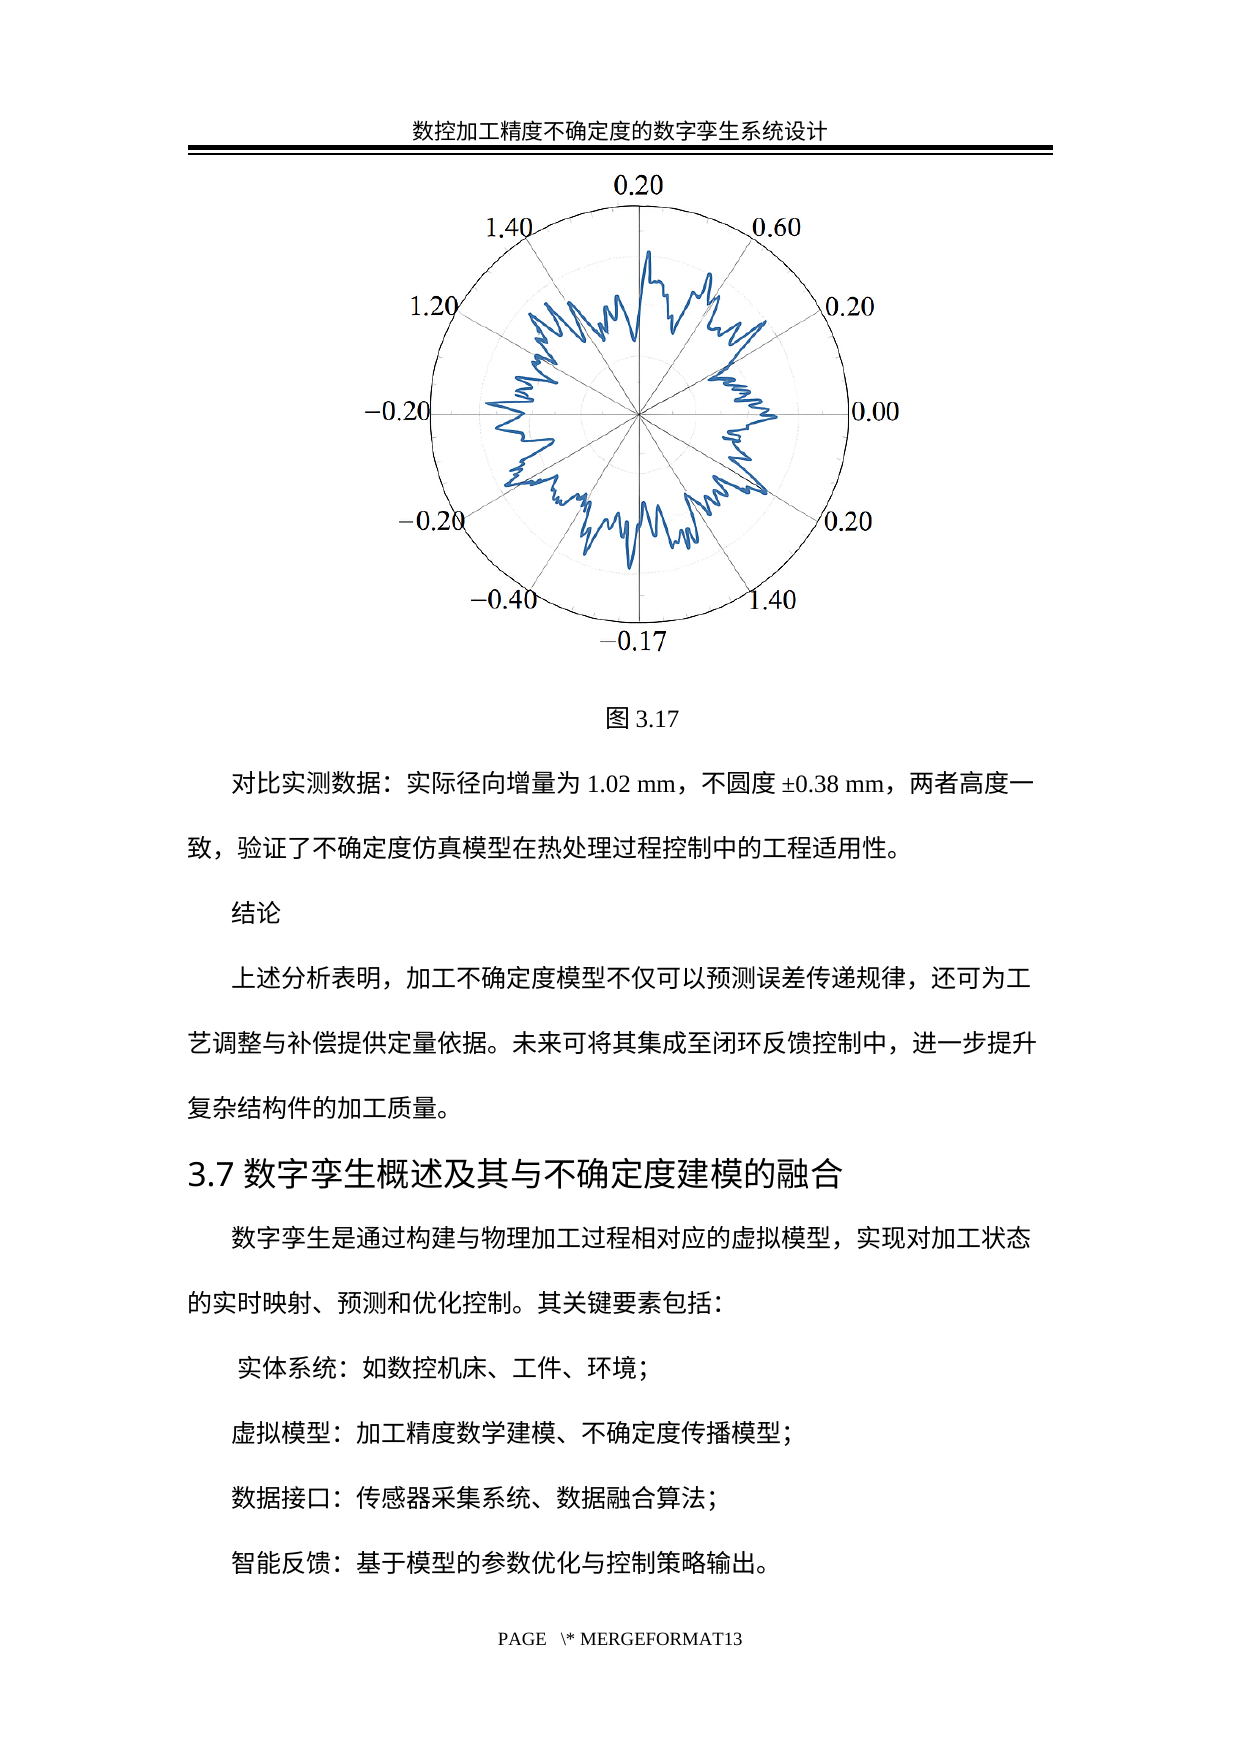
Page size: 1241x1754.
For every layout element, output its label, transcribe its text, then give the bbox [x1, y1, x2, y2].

text 数字孪生是通过构建与物理加工过程相对应的虚拟模型，实现对加工状态的实时映射、预测和优化控制。其关键要素包括： [187, 1204, 1053, 1334]
text 虚拟模型：加工精度数学建模、不确定度传播模型； [187, 1399, 1053, 1464]
text 智能反馈：基于模型的参数优化与控制策略输出。 [187, 1529, 1053, 1594]
text 图 3.17 [187, 684, 1053, 749]
text 实体系统：如数控机床、工件、环境； [187, 1334, 1053, 1399]
text 结论 [187, 879, 1053, 944]
text 数据接口：传感器采集系统、数据融合算法； [187, 1464, 1053, 1529]
picture [335, 164, 950, 660]
text 对比实测数据：实际径向增量为 1.02 mm，不圆度 ±0.38 mm，两者高度一致，验证了不确定度仿真模型在热处理过程控制中的工程适用性。 [187, 749, 1053, 879]
subtitle 3.7 数字孪生概述及其与不确定度建模的融合 [187, 1139, 1053, 1204]
text 上述分析表明，加工不确定度模型不仅可以预测误差传递规律，还可为工艺调整与补偿提供定量依据。未来可将其集成至闭环反馈控制中，进一步提升复杂结构件的加工质量。 [187, 944, 1053, 1139]
